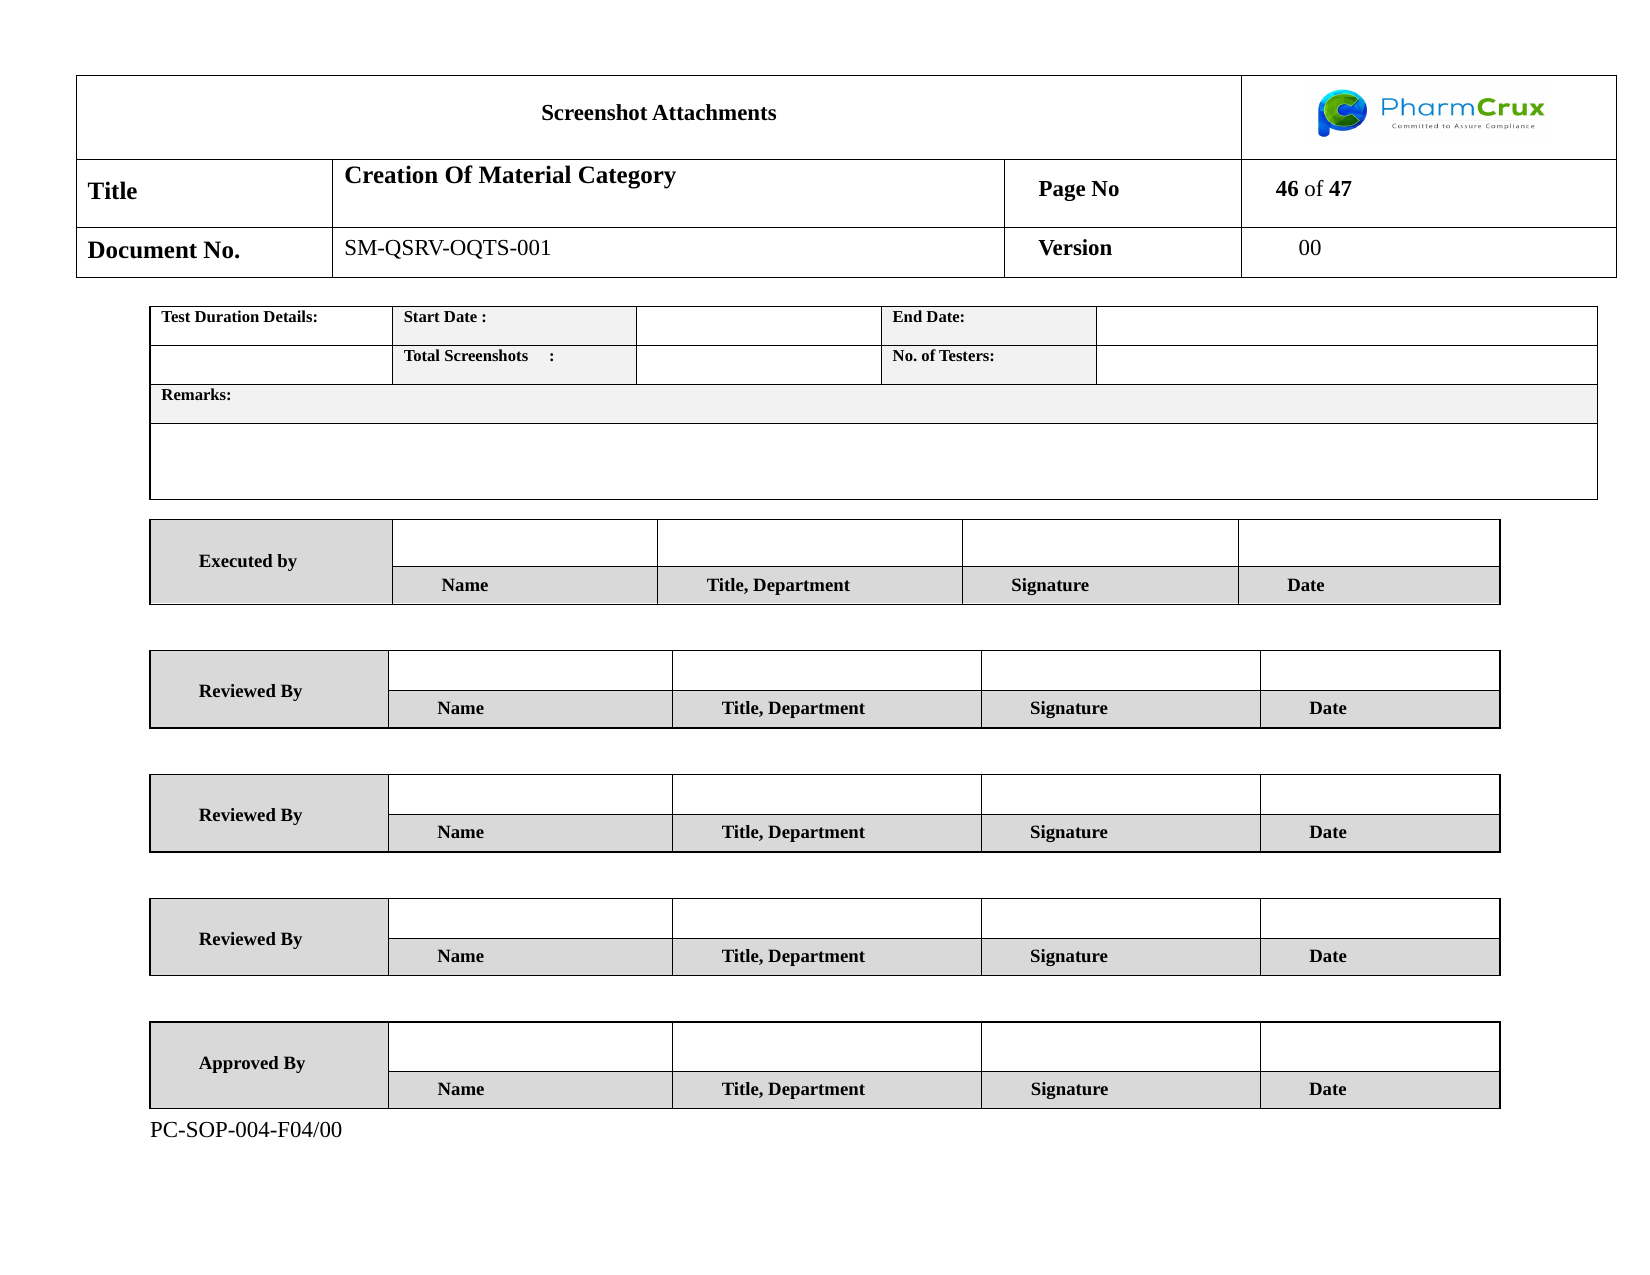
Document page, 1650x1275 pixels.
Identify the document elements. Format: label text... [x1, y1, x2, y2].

table_cell Title, Department [673, 815, 981, 851]
table_cell Date [1261, 691, 1499, 727]
table_header [1097, 307, 1597, 345]
table_header [1261, 651, 1499, 690]
table_header [389, 899, 672, 938]
table_header Test Duration Details: [151, 307, 392, 345]
table_cell Remarks: [151, 385, 1597, 423]
table_cell Title, Department [673, 939, 981, 975]
table_cell Name [389, 1072, 672, 1108]
table_header [389, 1023, 672, 1071]
table_cell Name [389, 939, 672, 975]
table_header Approved By [151, 1023, 388, 1108]
table_cell Signature [963, 567, 1238, 603]
table_header [658, 520, 962, 566]
table_cell Title, Department [673, 1072, 981, 1108]
table_header [673, 1023, 981, 1071]
table_header Reviewed By [151, 651, 388, 727]
table_cell Date [1261, 939, 1499, 975]
table_cell Signature [982, 939, 1260, 975]
table_cell Title, Department [658, 567, 962, 603]
table_cell Name [389, 815, 672, 851]
table_header Reviewed By [151, 775, 388, 851]
table_header [1261, 899, 1499, 938]
table_header [673, 651, 981, 690]
table_header [982, 775, 1260, 814]
table_cell [151, 424, 1597, 498]
table_cell Signature [982, 815, 1260, 851]
table_header [982, 651, 1260, 690]
table_cell [1097, 346, 1597, 384]
table_header Executed by [151, 520, 392, 603]
table_cell Date [1261, 1072, 1499, 1108]
table_header [389, 775, 672, 814]
table_cell Signature [982, 691, 1260, 727]
table_cell Title, Department [673, 691, 981, 727]
table_header [637, 307, 881, 345]
table_header [1239, 520, 1499, 566]
table_header Reviewed By [151, 899, 388, 975]
table_header [982, 899, 1260, 938]
table_cell Date [1239, 567, 1499, 603]
table_header [393, 520, 657, 566]
table_cell Signature [982, 1072, 1260, 1108]
table_header Start Date : [393, 307, 636, 345]
table_header [673, 899, 981, 938]
table_header [982, 1023, 1260, 1071]
table_header [389, 651, 672, 690]
table_cell Total Screenshots : [393, 346, 636, 384]
table_header [1261, 1023, 1499, 1071]
table_header [673, 775, 981, 814]
table_cell No. of Testers: [882, 346, 1096, 384]
table_cell [637, 346, 881, 384]
table_header End Date: [882, 307, 1096, 345]
picture [1307, 82, 1551, 143]
table_cell Name [393, 567, 657, 603]
table_cell [151, 346, 392, 384]
table_header [963, 520, 1238, 566]
table_cell Name [389, 691, 672, 727]
table_header [1261, 775, 1499, 814]
table_cell Date [1261, 815, 1499, 851]
